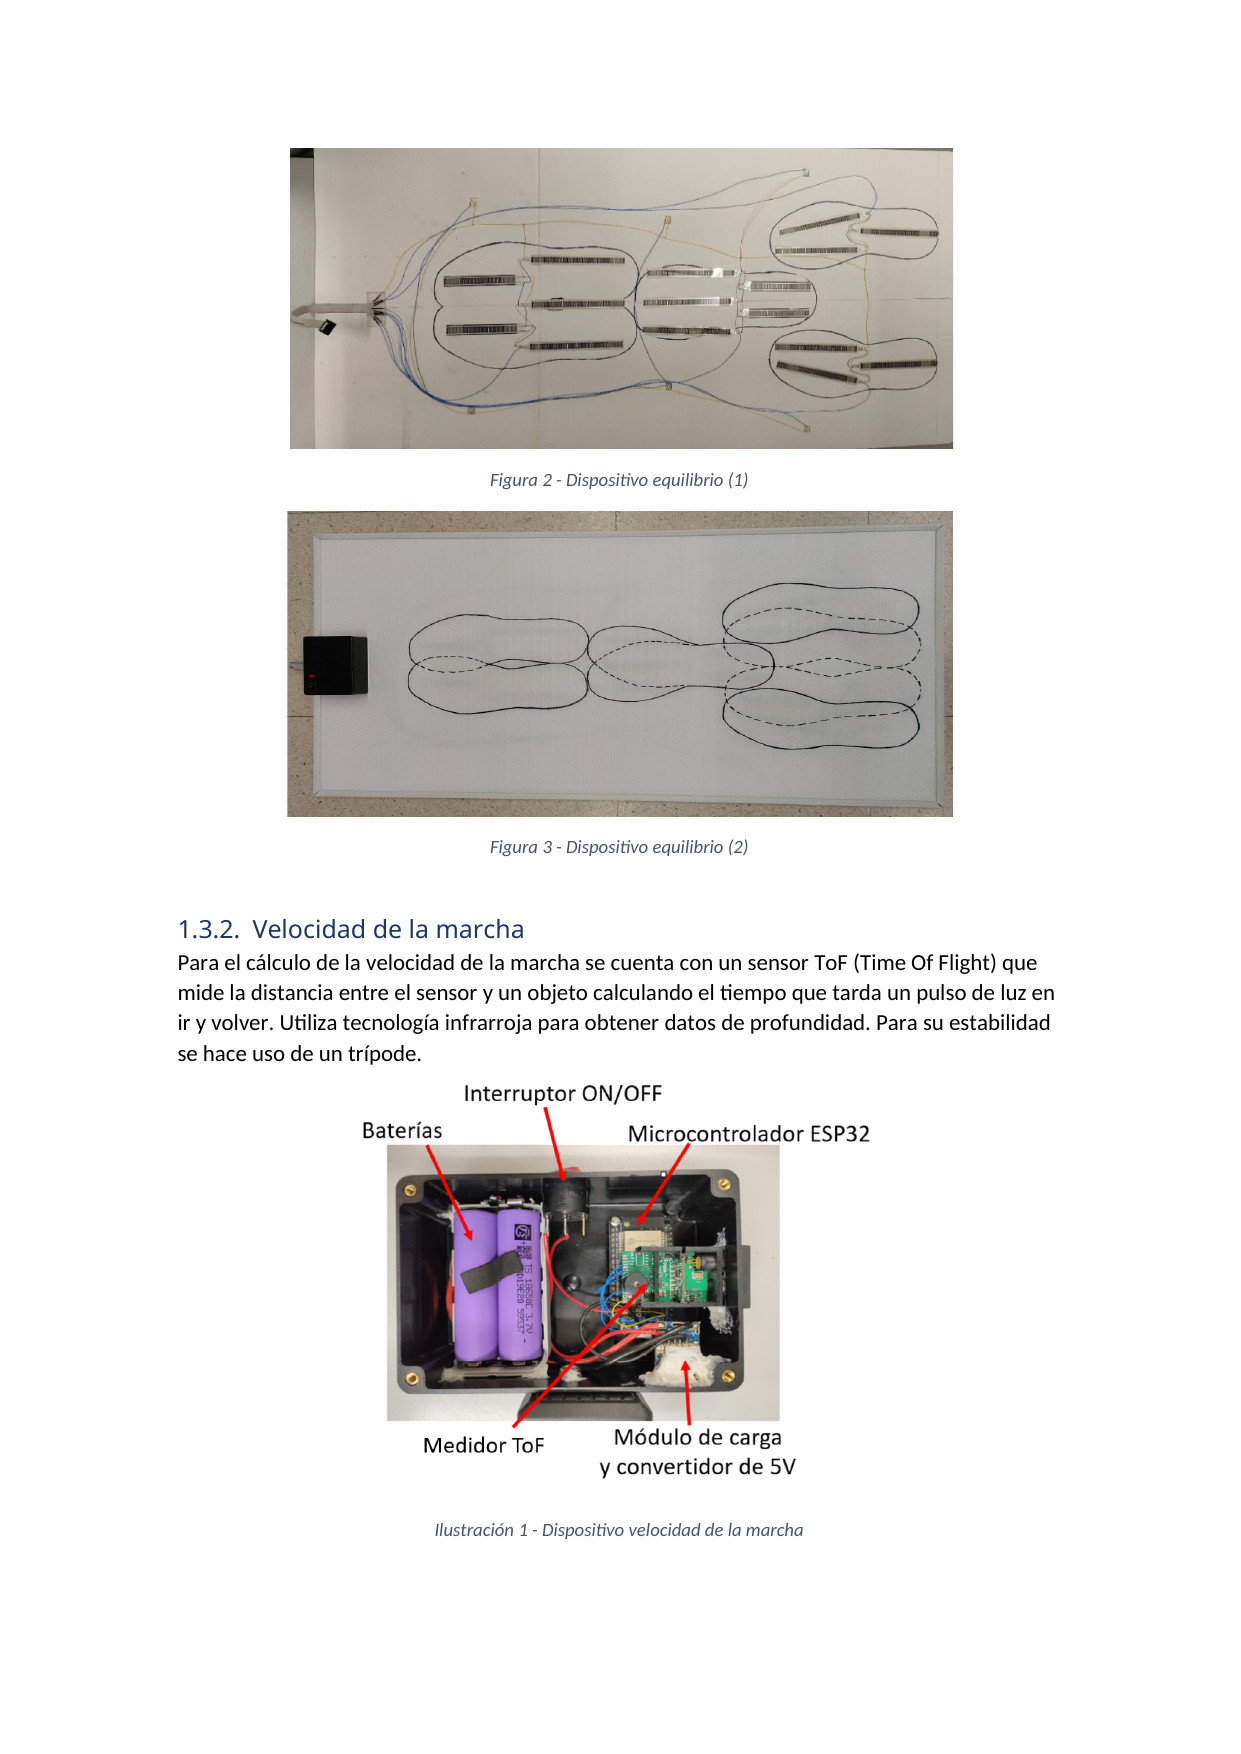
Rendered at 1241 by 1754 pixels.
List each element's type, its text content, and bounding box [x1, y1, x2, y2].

text Figura - Dispositivo equilibrio (1) [177, 468, 1063, 491]
subtitle Velocidad de la marcha [177, 911, 1063, 945]
text Figura - Dispositivo equilibrio (2) [177, 835, 1063, 858]
text Para el cálculo de la velocidad de la marcha se cuenta con un sensor ToF (Time Of Flight) que mide la distancia entre el sensor y un objeto calculando el tiempo que tarda un pulso de luz en ir y volver. Utiliza tecnología infrarroja para obtener datos de profundidad. Para su estabilidad se hace uso de un trípode. [177, 948, 1063, 1067]
text Ilustración - Dispositivo velocidad de la marcha [177, 1518, 1063, 1541]
picture [351, 1085, 889, 1500]
picture [287, 511, 953, 817]
picture [290, 148, 954, 449]
